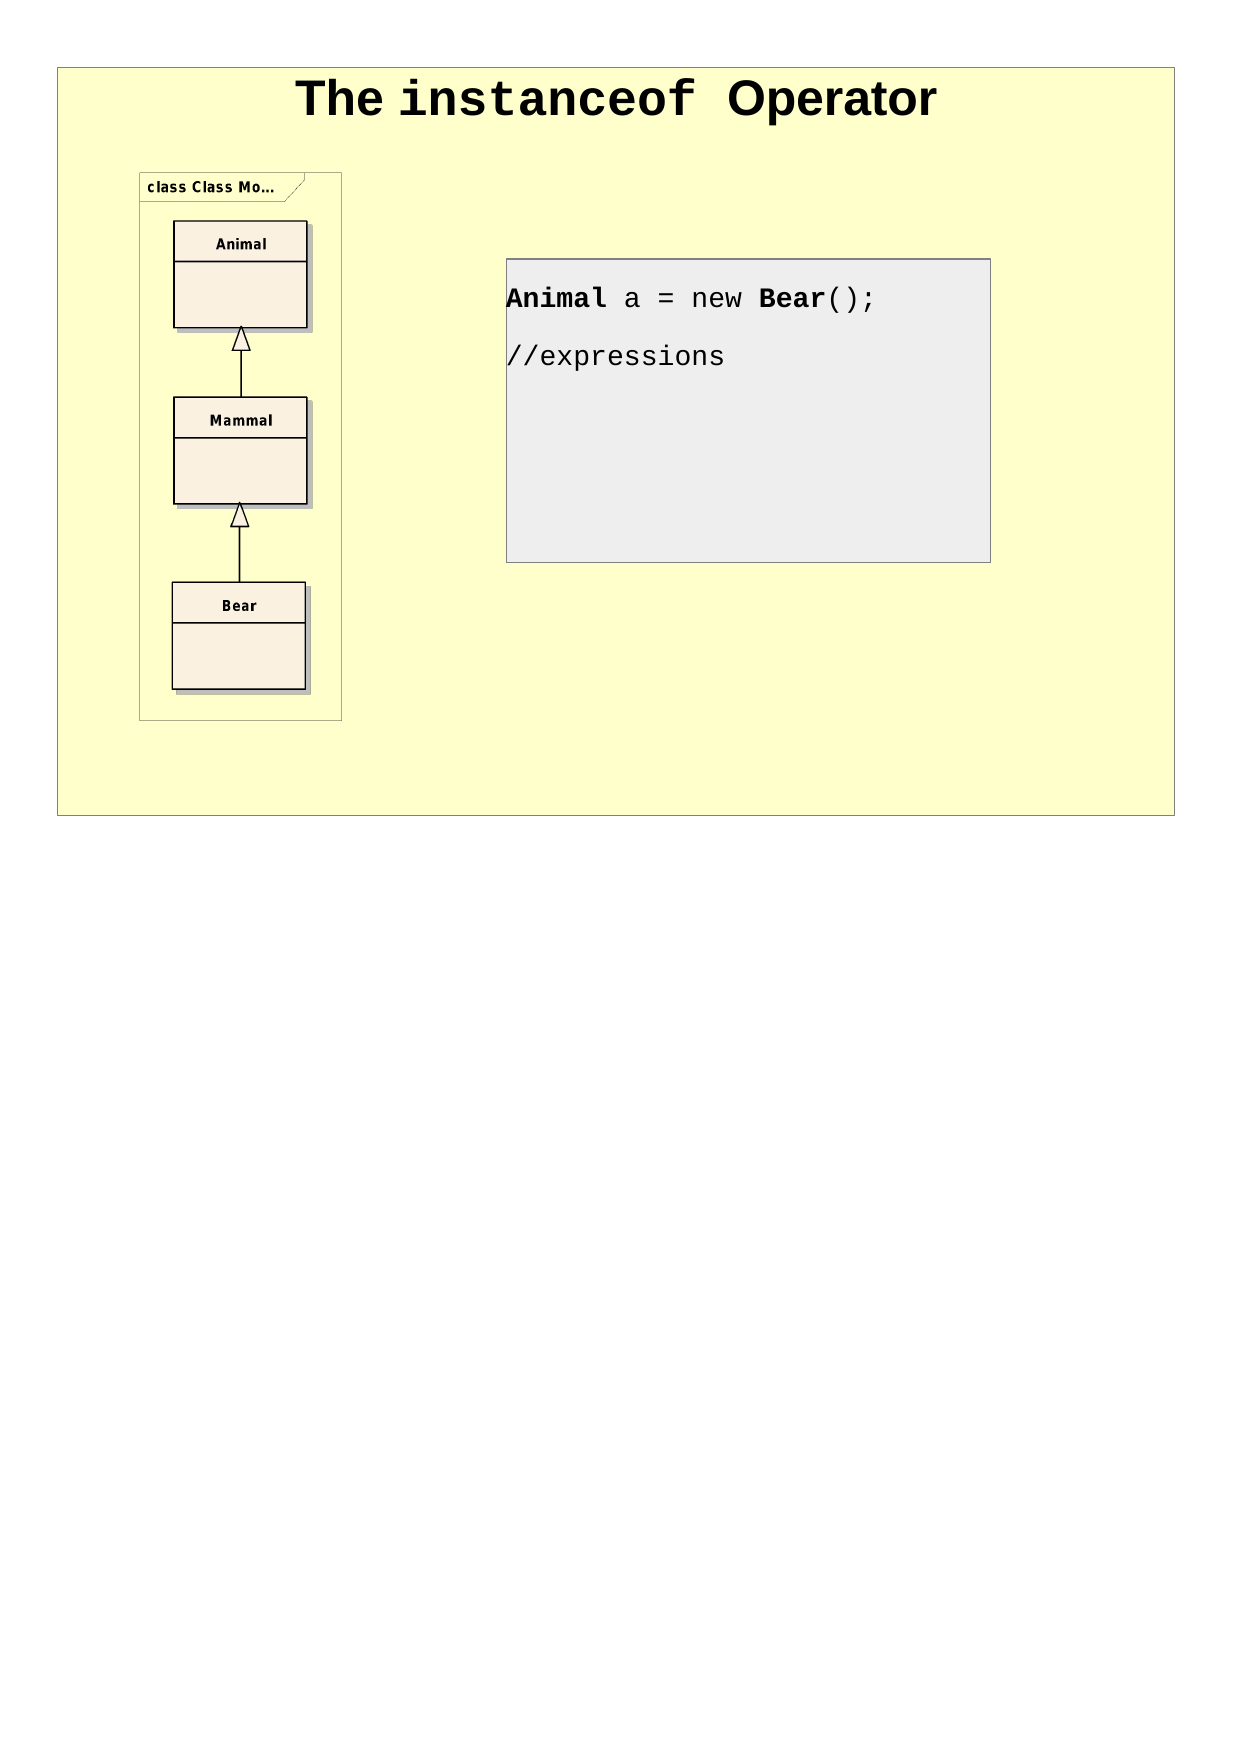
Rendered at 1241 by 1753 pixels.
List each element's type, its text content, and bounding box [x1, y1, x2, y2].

picture [135, 168, 348, 726]
text The instanceof Operator [115, 69, 1117, 131]
